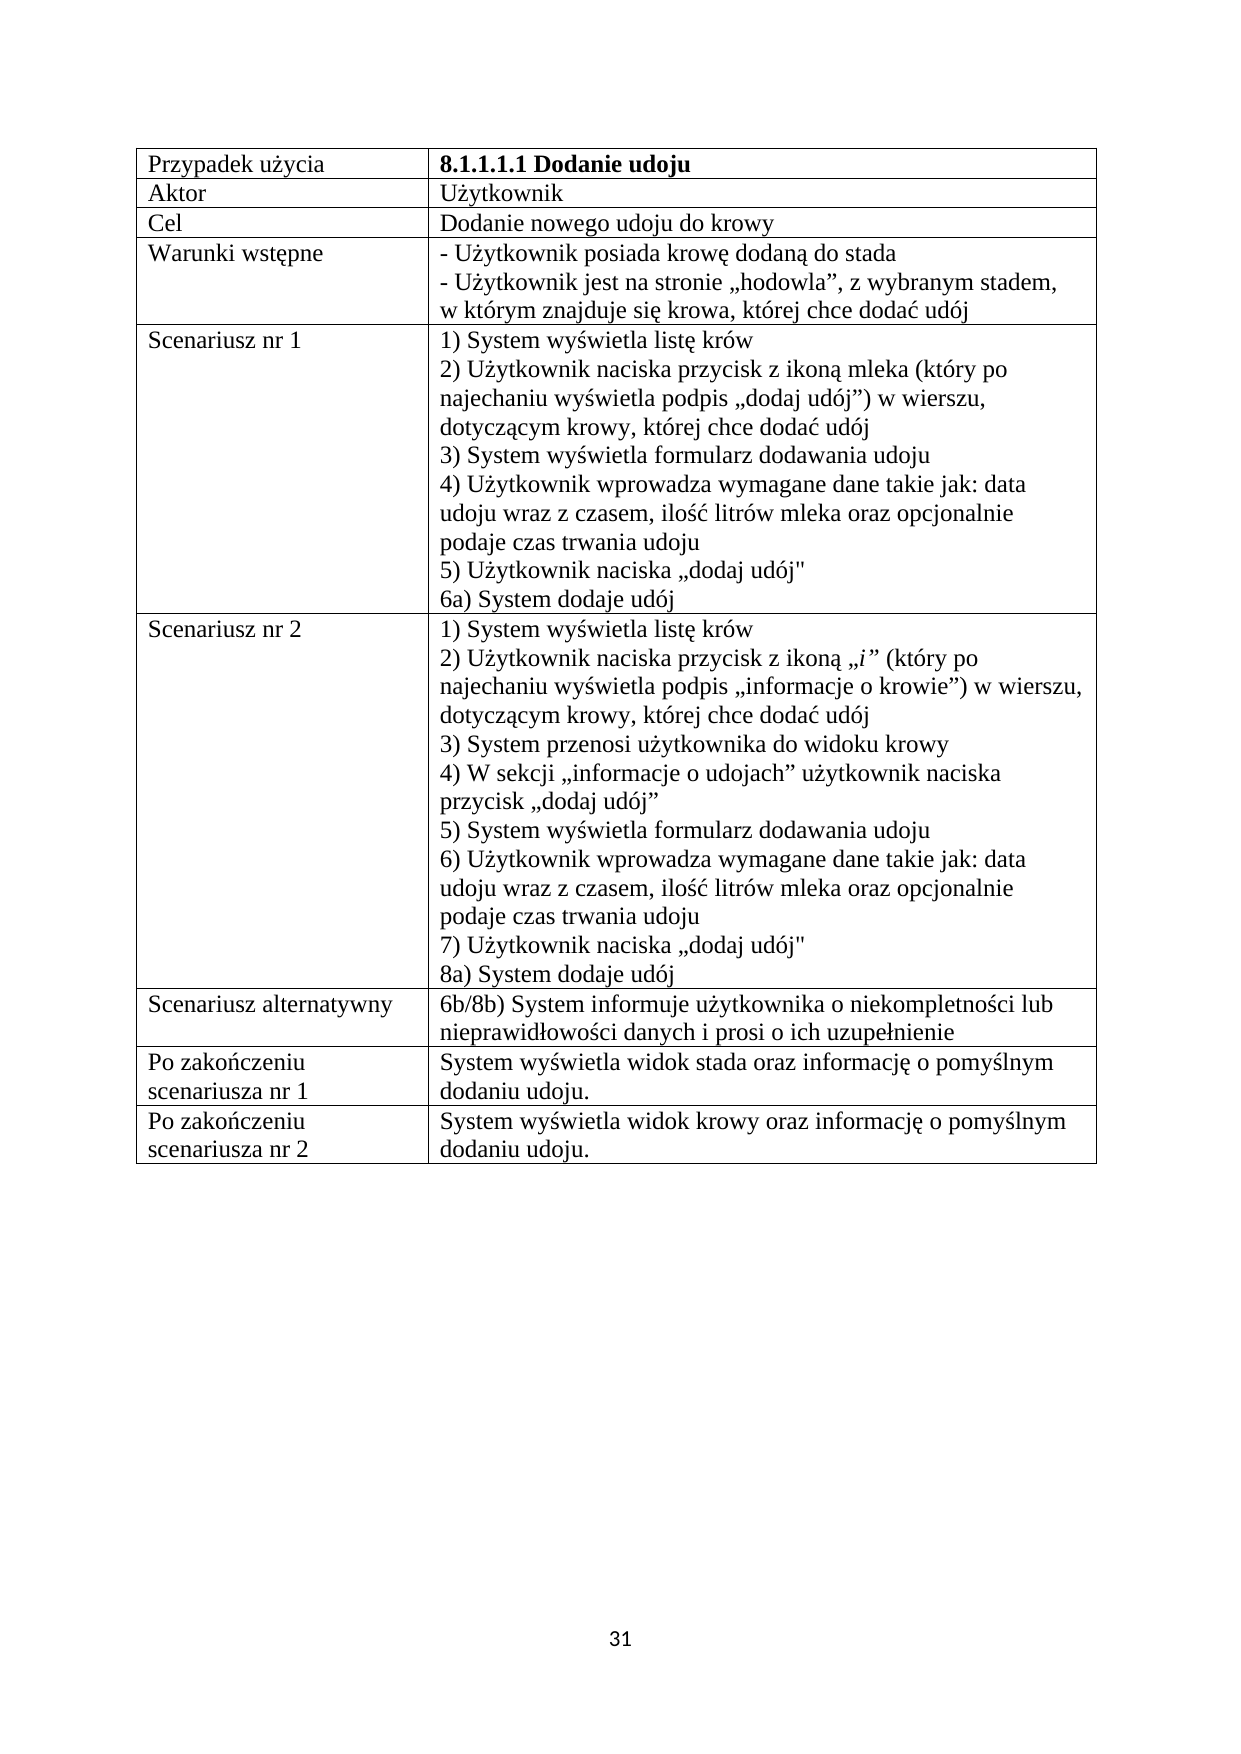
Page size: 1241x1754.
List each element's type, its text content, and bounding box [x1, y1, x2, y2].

table_cell Aktor [137, 179, 428, 207]
table_cell Cel [137, 208, 428, 237]
table_cell Warunki wstępne [137, 238, 428, 324]
table_header Przypadek użycia [137, 149, 428, 177]
table_header 8.1.1.1.1 Dodanie udoju [429, 149, 1096, 177]
table_cell System wyświetla widok stada oraz informację o pomyślnym dodaniu udoju. [429, 1047, 1096, 1105]
table_cell Dodanie nowego udoju do krowy [429, 208, 1096, 237]
table_cell System wyświetla widok krowy oraz informację o pomyślnym dodaniu udoju. [429, 1106, 1096, 1163]
table_cell Scenariusz alternatywny [137, 989, 428, 1046]
table_cell Po zakończeniu scenariusza nr 2 [137, 1106, 428, 1163]
table_cell - Użytkownik posiada krowę dodaną do stada - Użytkownik jest na stronie „hodowla”, z wybranym stadem, w którym znajduje się krowa, której chce dodać udój [429, 238, 1096, 324]
table_cell 1) System wyświetla listę krów 2) Użytkownik naciska przycisk z ikoną mleka (który po najechaniu wyświetla podpis „dodaj udój”) w wierszu, dotyczącym krowy, której chce dodać udój 3) System wyświetla formularz dodawania udoju 4) Użytkownik wprowadza wymagane dane takie jak: data udoju wraz z czasem, ilość litrów mleka oraz opcjonalnie podaje czas trwania udoju 5) Użytkownik naciska „dodaj udój" 6a) System dodaje udój [429, 325, 1096, 613]
table_cell 1) System wyświetla listę krów 2) Użytkownik naciska przycisk z ikoną „i” (który po najechaniu wyświetla podpis „informacje o krowie”) w wierszu, dotyczącym krowy, której chce dodać udój 3) System przenosi użytkownika do widoku krowy 4) W sekcji „informacje o udojach” użytkownik naciska przycisk „dodaj udój” 5) System wyświetla formularz dodawania udoju 6) Użytkownik wprowadza wymagane dane takie jak: data udoju wraz z czasem, ilość litrów mleka oraz opcjonalnie podaje czas trwania udoju 7) Użytkownik naciska „dodaj udój" 8a) System dodaje udój [429, 614, 1096, 988]
table_cell Użytkownik [429, 179, 1096, 207]
table_cell Scenariusz nr 1 [137, 325, 428, 613]
table_cell Po zakończeniu scenariusza nr 1 [137, 1047, 428, 1105]
table_cell 6b/8b) System informuje użytkownika o niekompletności lub nieprawidłowości danych i prosi o ich uzupełnienie [429, 989, 1096, 1046]
table_cell Scenariusz nr 2 [137, 614, 428, 988]
